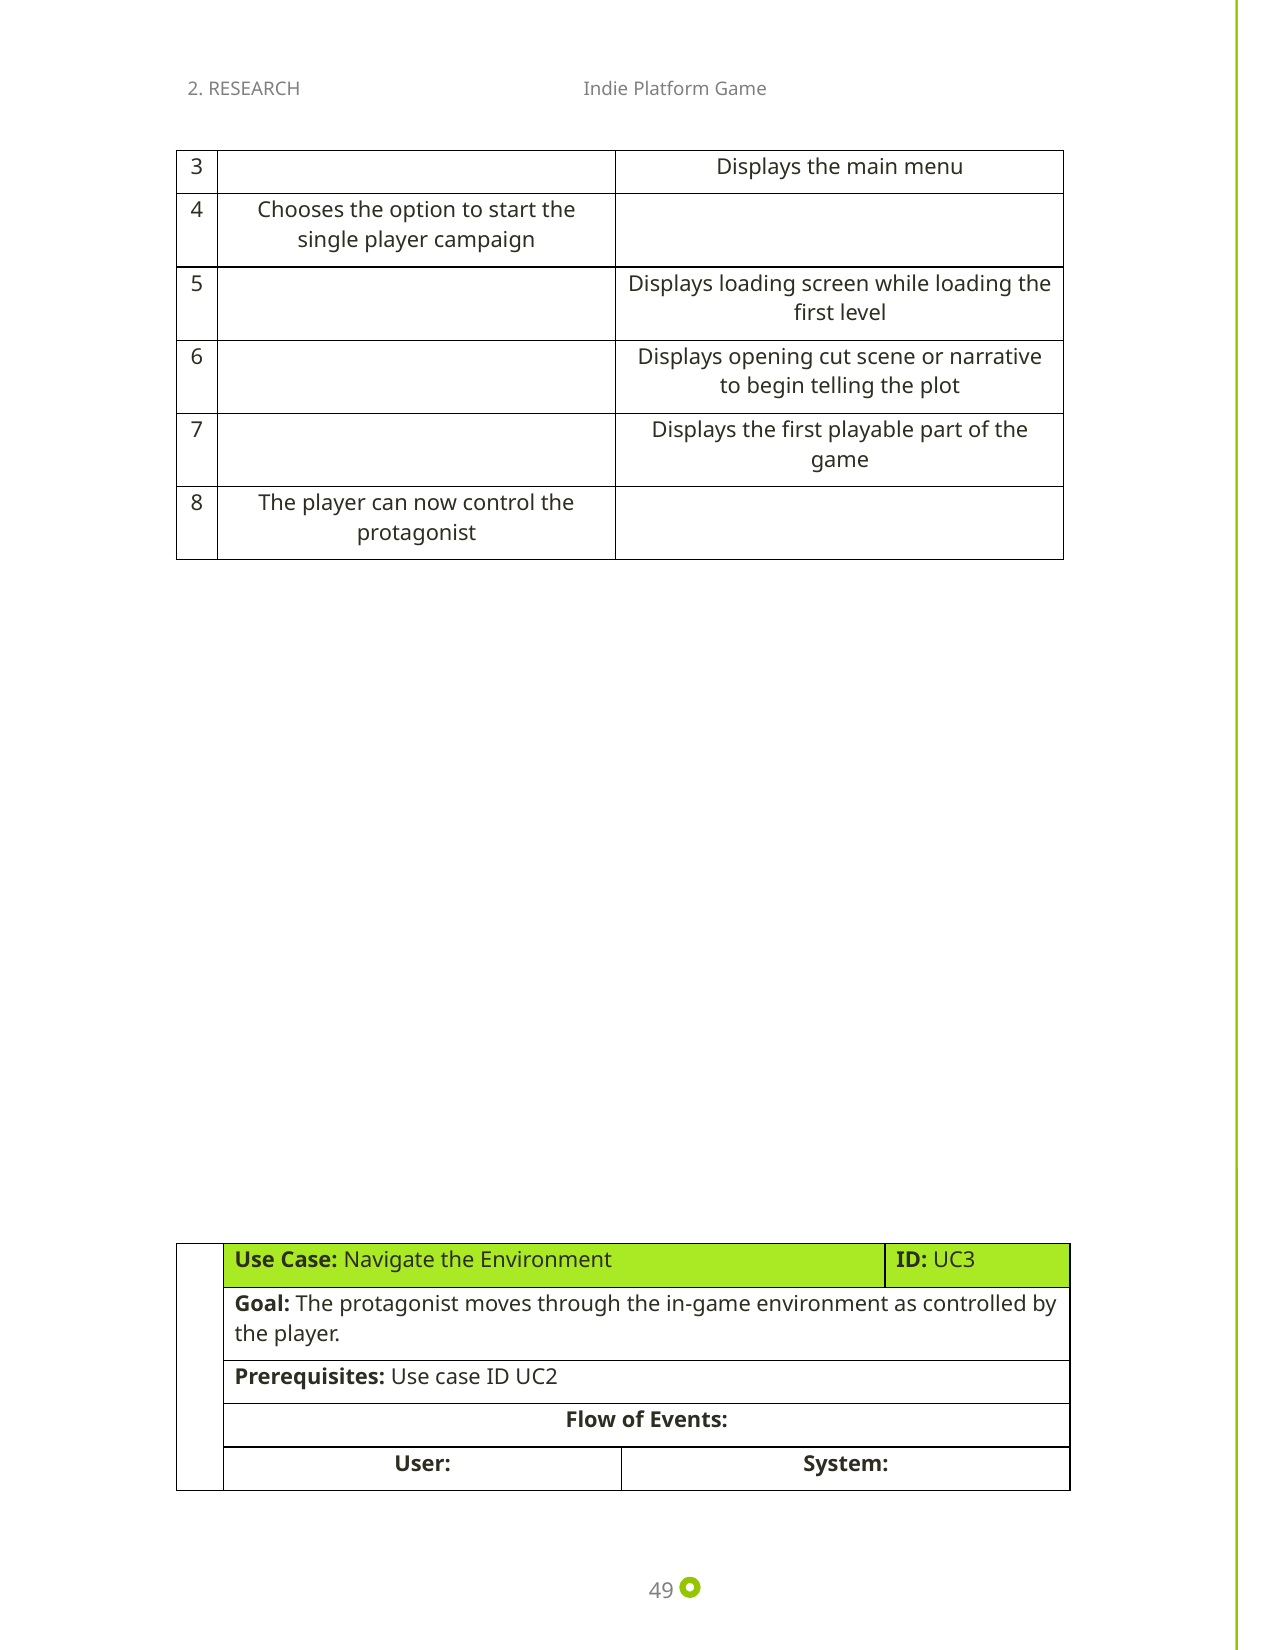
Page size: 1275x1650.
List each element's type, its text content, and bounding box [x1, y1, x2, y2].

table_header [177, 1244, 223, 1490]
table_cell 4 [177, 194, 217, 266]
table_cell Prerequisites: Use case ID UC2 [224, 1361, 1069, 1403]
table_cell Displays the main menu [616, 151, 1063, 193]
table_cell Displays the first playable part of the game [616, 414, 1063, 486]
table_cell [218, 341, 615, 413]
table_cell Chooses the option to start the single player campaign [218, 194, 615, 266]
table_cell Goal: The protagonist moves through the in-game environment as controlled by the player. [224, 1288, 1069, 1360]
table_cell The player can now control the protagonist [218, 487, 615, 559]
table_cell [218, 268, 615, 339]
table_cell [616, 487, 1063, 559]
table_cell Displays opening cut scene or narrative to begin telling the plot [616, 341, 1063, 413]
table_cell Displays loading screen while loading the first level [616, 268, 1063, 339]
table_cell 8 [177, 487, 217, 559]
table_cell [218, 414, 615, 486]
table_cell 6 [177, 341, 217, 413]
table_cell [616, 194, 1063, 266]
table_header Use Case: Navigate the Environment [224, 1244, 884, 1287]
table_cell 5 [177, 268, 217, 339]
table_cell Flow of Events: [224, 1404, 1069, 1446]
table_cell 7 [177, 414, 217, 486]
table_cell User: [224, 1448, 621, 1490]
table_cell [218, 151, 615, 193]
table_cell System: [622, 1448, 1069, 1490]
table_cell 3 [177, 151, 217, 193]
table_header ID: UC3 [886, 1244, 1069, 1287]
